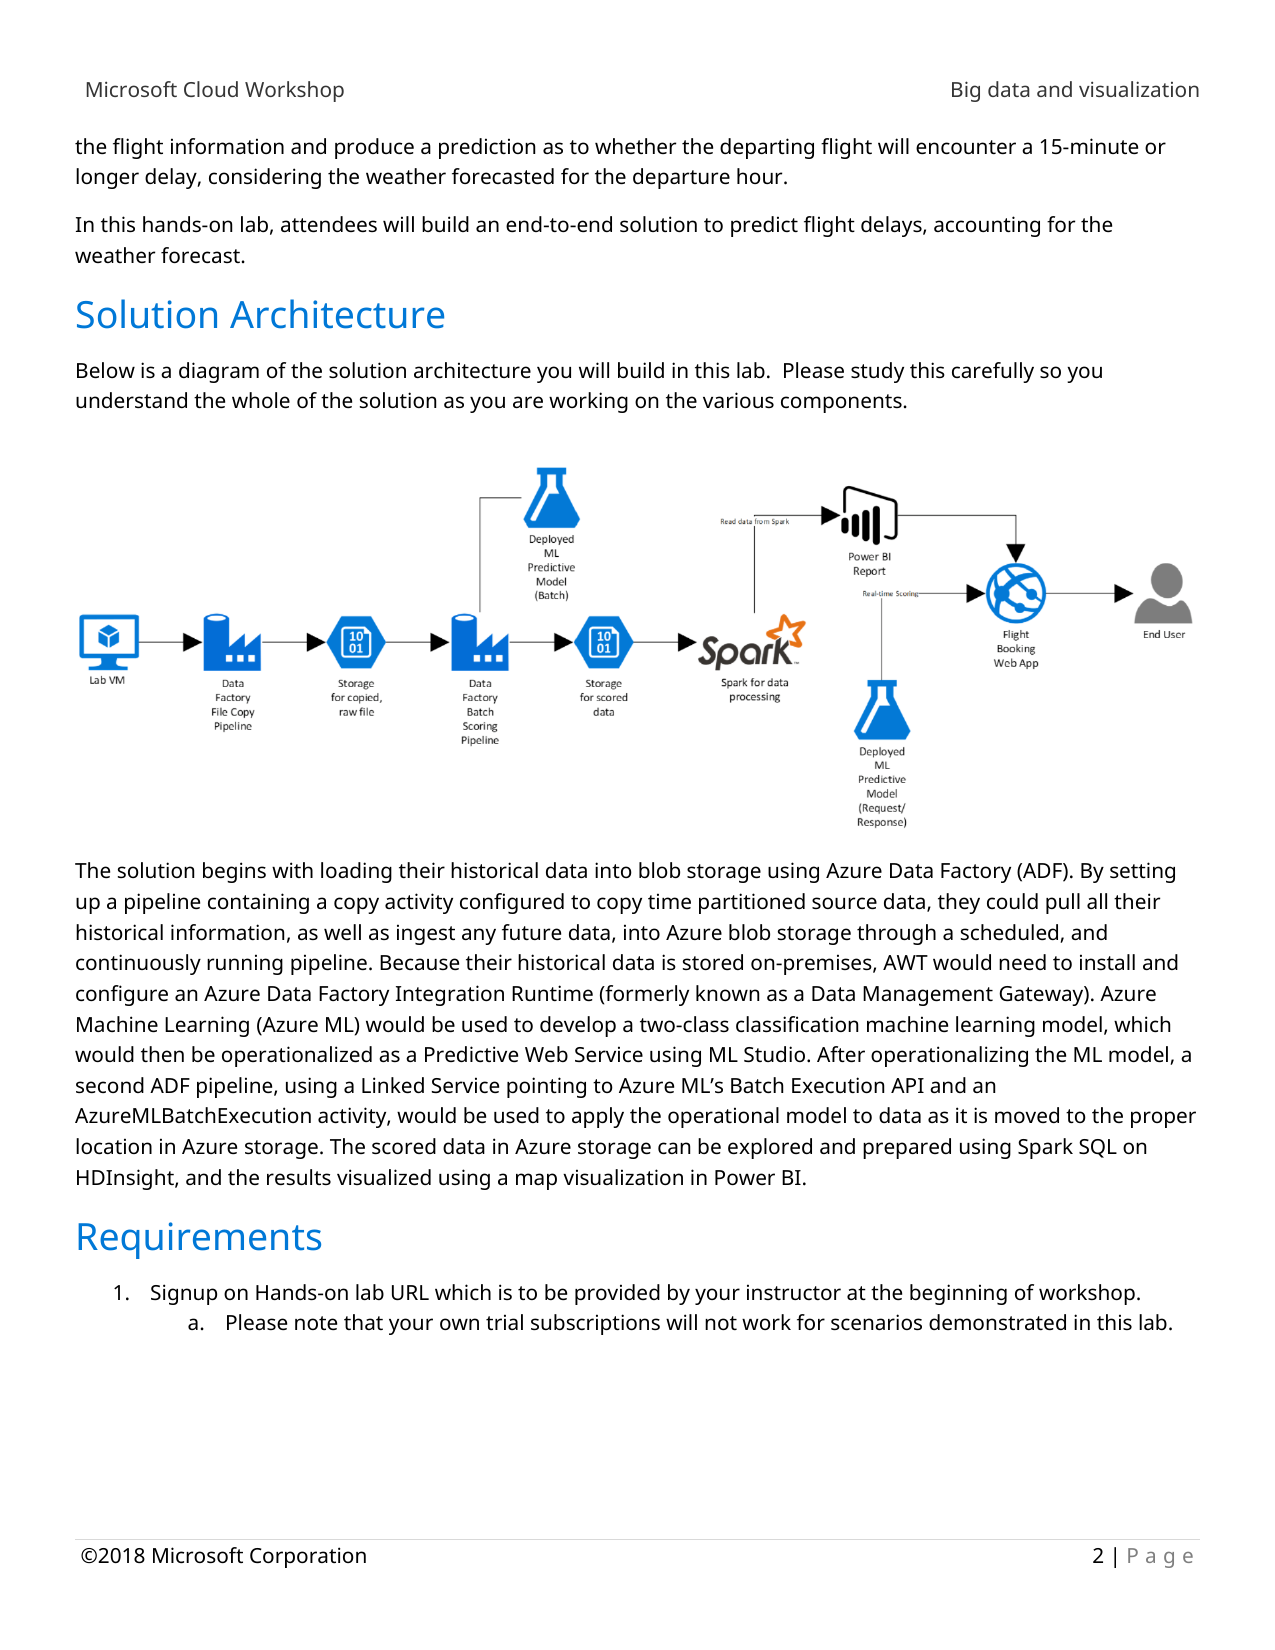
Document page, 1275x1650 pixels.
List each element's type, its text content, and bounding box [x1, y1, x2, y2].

subtitle Solution Architecture [75, 288, 1200, 339]
list Please note that your own trial subscriptions will not work for scenarios demonstrated in this lab. [187, 1308, 1200, 1337]
list Signup on Hands-on lab URL which is to be provided by your instructor at the beginning of workshop. [112, 1278, 1200, 1306]
text Below is a diagram of the solution architecture you will build in this lab. Please study this carefully so you understand the whole of the solution as you are working on the various components. [75, 356, 1200, 415]
subtitle Requirements [75, 1210, 1200, 1261]
picture [75, 433, 1200, 838]
text The solution begins with loading their historical data into blob storage using Azure Data Factory (ADF). By setting up a pipeline containing a copy activity configured to copy time partitioned source data, they could pull all their historical information, as well as ingest any future data, into Azure blob storage through a scheduled, and continuously running pipeline. Because their historical data is stored on-premises, AWT would need to install and configure an Azure Data Factory Integration Runtime (formerly known as a Data Management Gateway). Azure Machine Learning (Azure ML) would be used to develop a two-class classification machine learning model, which would then be operationalized as a Predictive Web Service using ML Studio. After operationalizing the ML model, a second ADF pipeline, using a Linked Service pointing to Azure ML’s Batch Execution API and an AzureMLBatchExecution activity, would be used to apply the operational model to data as it is moved to the proper location in Azure storage. The scored data in Azure storage can be explored and prepared using Spark SQL on HDInsight, and the results visualized using a map visualization in Power BI. [75, 857, 1200, 1191]
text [75, 132, 1199, 191]
text In this hands-on lab, attendees will build an end-to-end solution to predict flight delays, accounting for the weather forecast. [75, 211, 1200, 269]
